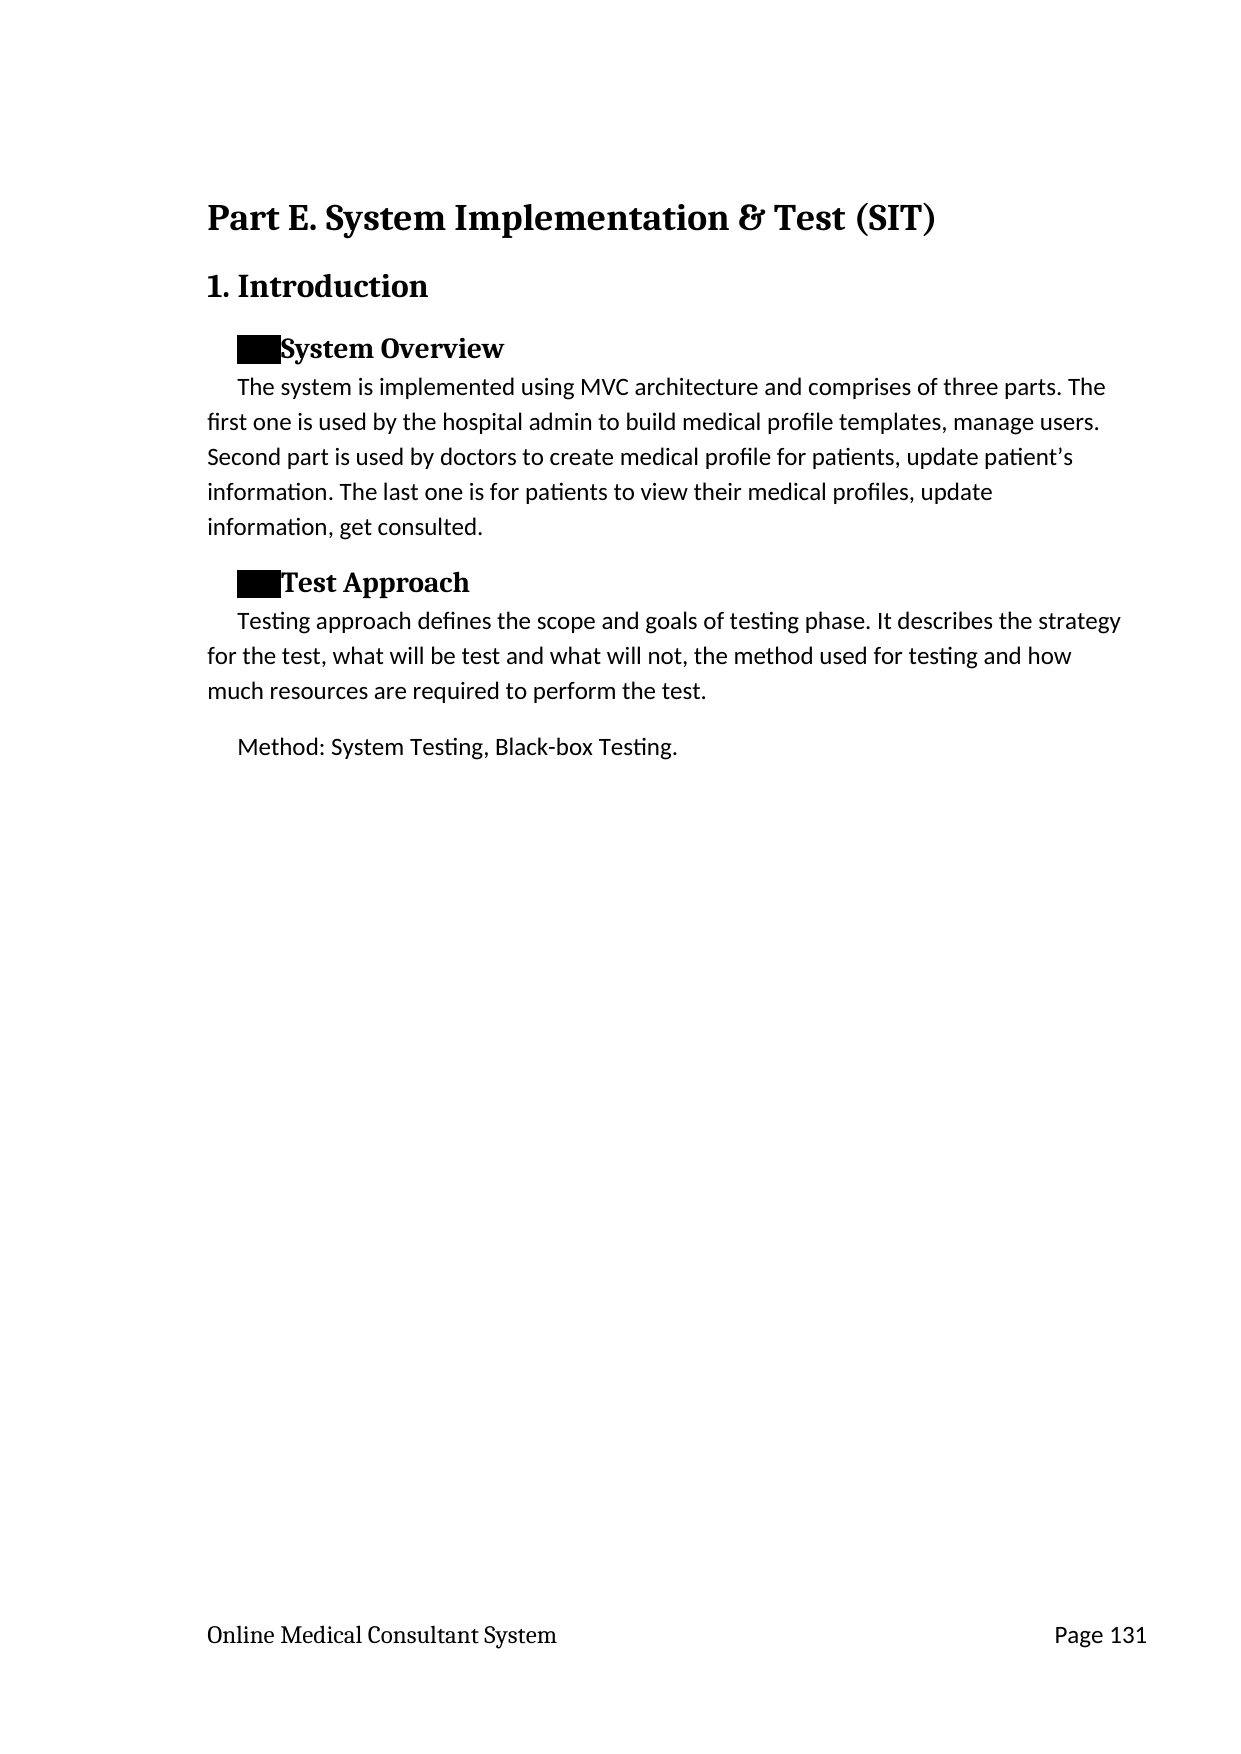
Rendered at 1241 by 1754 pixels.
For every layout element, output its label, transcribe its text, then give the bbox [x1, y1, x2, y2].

text Method: System Testing, Black-box Testing. [207, 731, 1122, 762]
text Testing approach defines the scope and goals of testing phase. It describes the strategy for the test, what will be test and what will not, the method used for testing and how much resources are required to perform the test. [207, 605, 1122, 706]
text The system is implemented using MVC architecture and comprises of three parts. The first one is used by the hospital admin to build medical profile templates, manage users. Second part is used by doctors to create medical profile for patients, update patient’s information. The last one is for patients to view their medical profiles, update information, get consulted. [207, 371, 1122, 541]
subtitle Introduction [207, 267, 1122, 306]
subtitle System Implementation & Test (SIT) [207, 197, 1122, 240]
subtitle System Overview [237, 332, 1122, 366]
subtitle Test Approach [237, 567, 1122, 600]
